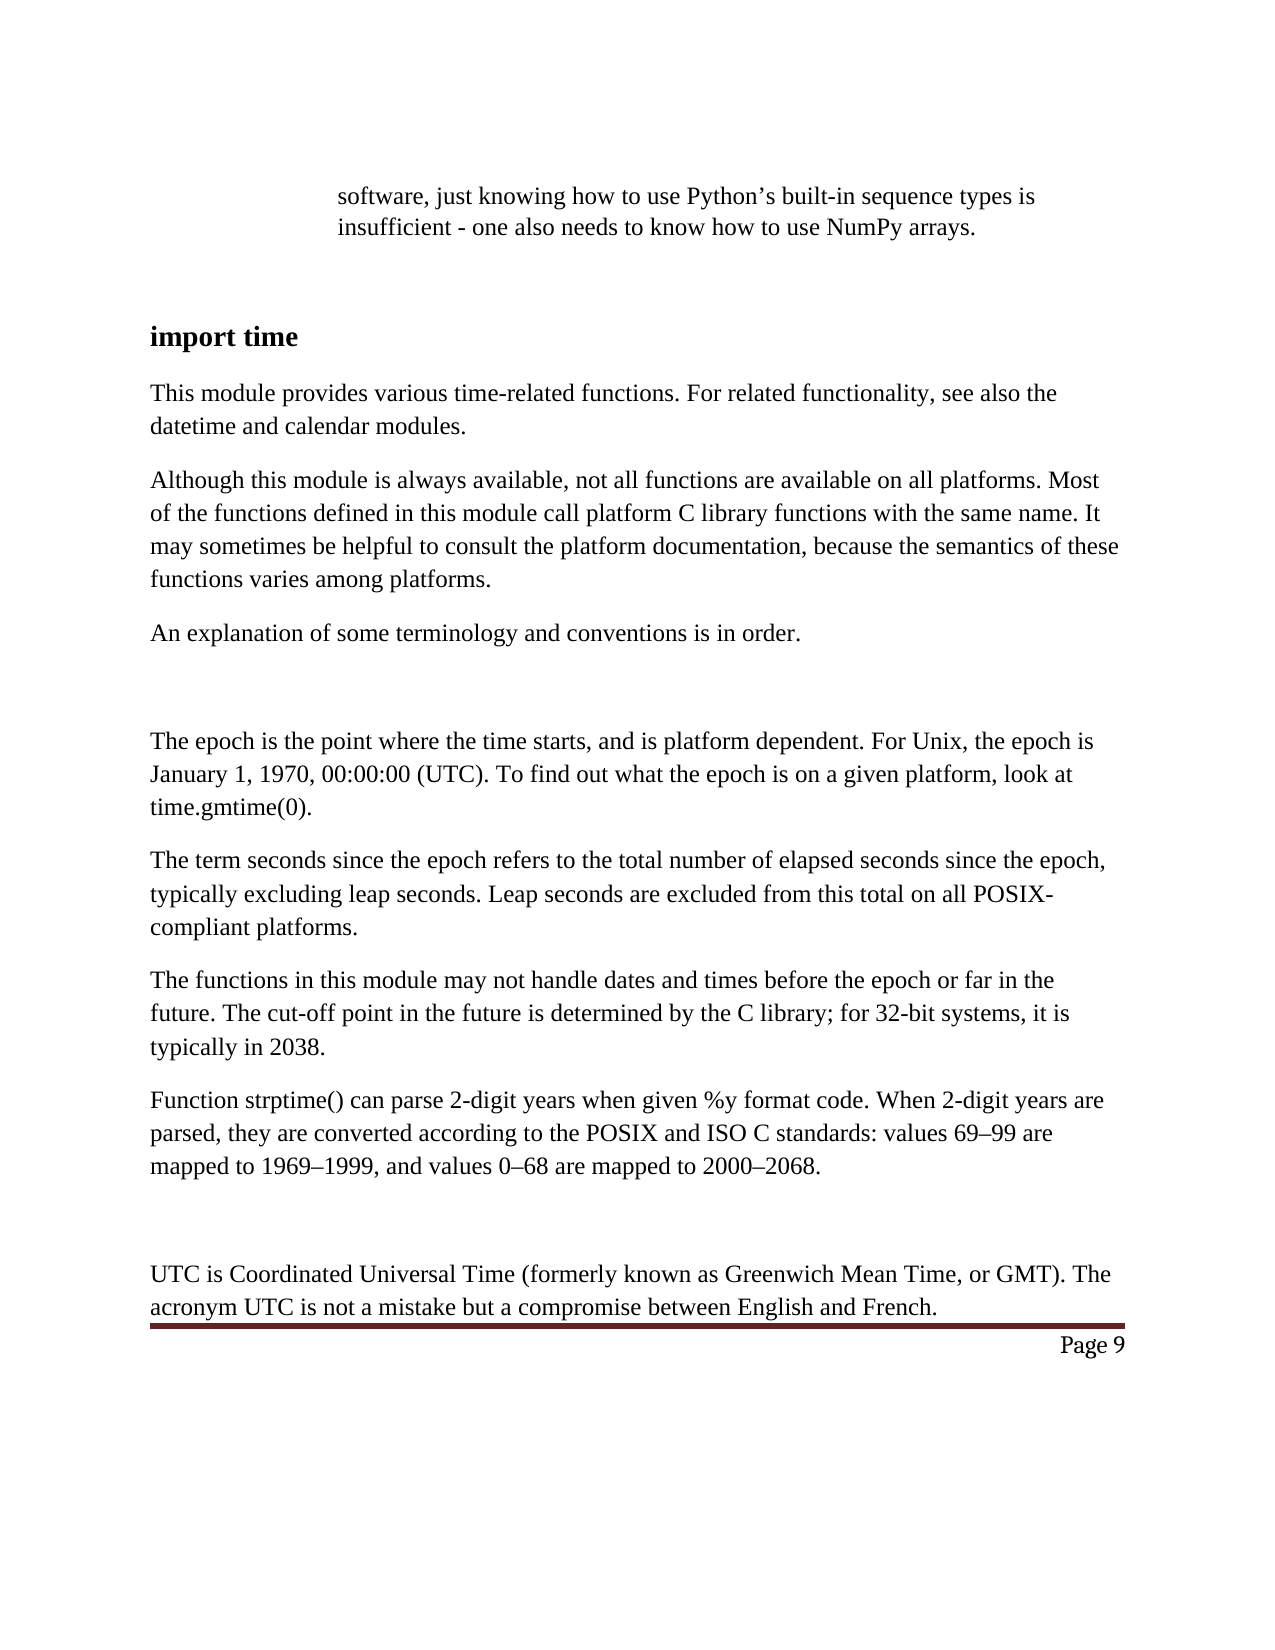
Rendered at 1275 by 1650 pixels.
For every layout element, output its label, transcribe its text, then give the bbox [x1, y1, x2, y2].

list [262, 181, 1125, 241]
text An explanation of some terminology and conventions is in order. [150, 618, 1125, 647]
text The epoch is the point where the time starts, and is platform dependent. For Unix, the epoch is January 1, 1970, 00:00:00 (UTC). To find out what the epoch is on a given platform, look at time.gmtime(0). [150, 726, 1125, 821]
text The term seconds since the epoch refers to the total number of elapsed seconds since the epoch, typically excluding leap seconds. Leap seconds are excluded from this total on all POSIX-compliant platforms. [150, 846, 1125, 940]
text UTC is Coordinated Universal Time (formerly known as Greenwich Mean Time, or GMT). The acronym UTC is not a mistake but a compromise between English and French. [150, 1259, 1125, 1321]
text import time [150, 319, 1125, 352]
text Function strptime() can parse 2-digit years when given %y format code. When 2-digit years are parsed, they are converted according to the POSIX and ISO C standards: values 69–99 are mapped to 1969–1999, and values 0–68 are mapped to 2000–2068. [150, 1085, 1125, 1180]
text Although this module is always available, not all functions are available on all platforms. Most of the functions defined in this module call platform C library functions with the same name. It may sometimes be helpful to consult the platform documentation, because the semantics of these functions varies among platforms. [150, 465, 1125, 593]
text The functions in this module may not handle dates and times before the epoch or far in the future. The cut-off point in the future is determined by the C library; for 32-bit systems, it is typically in 2038. [150, 966, 1125, 1060]
text This module provides various time-related functions. For related functionality, see also the datetime and calendar modules. [150, 378, 1125, 440]
